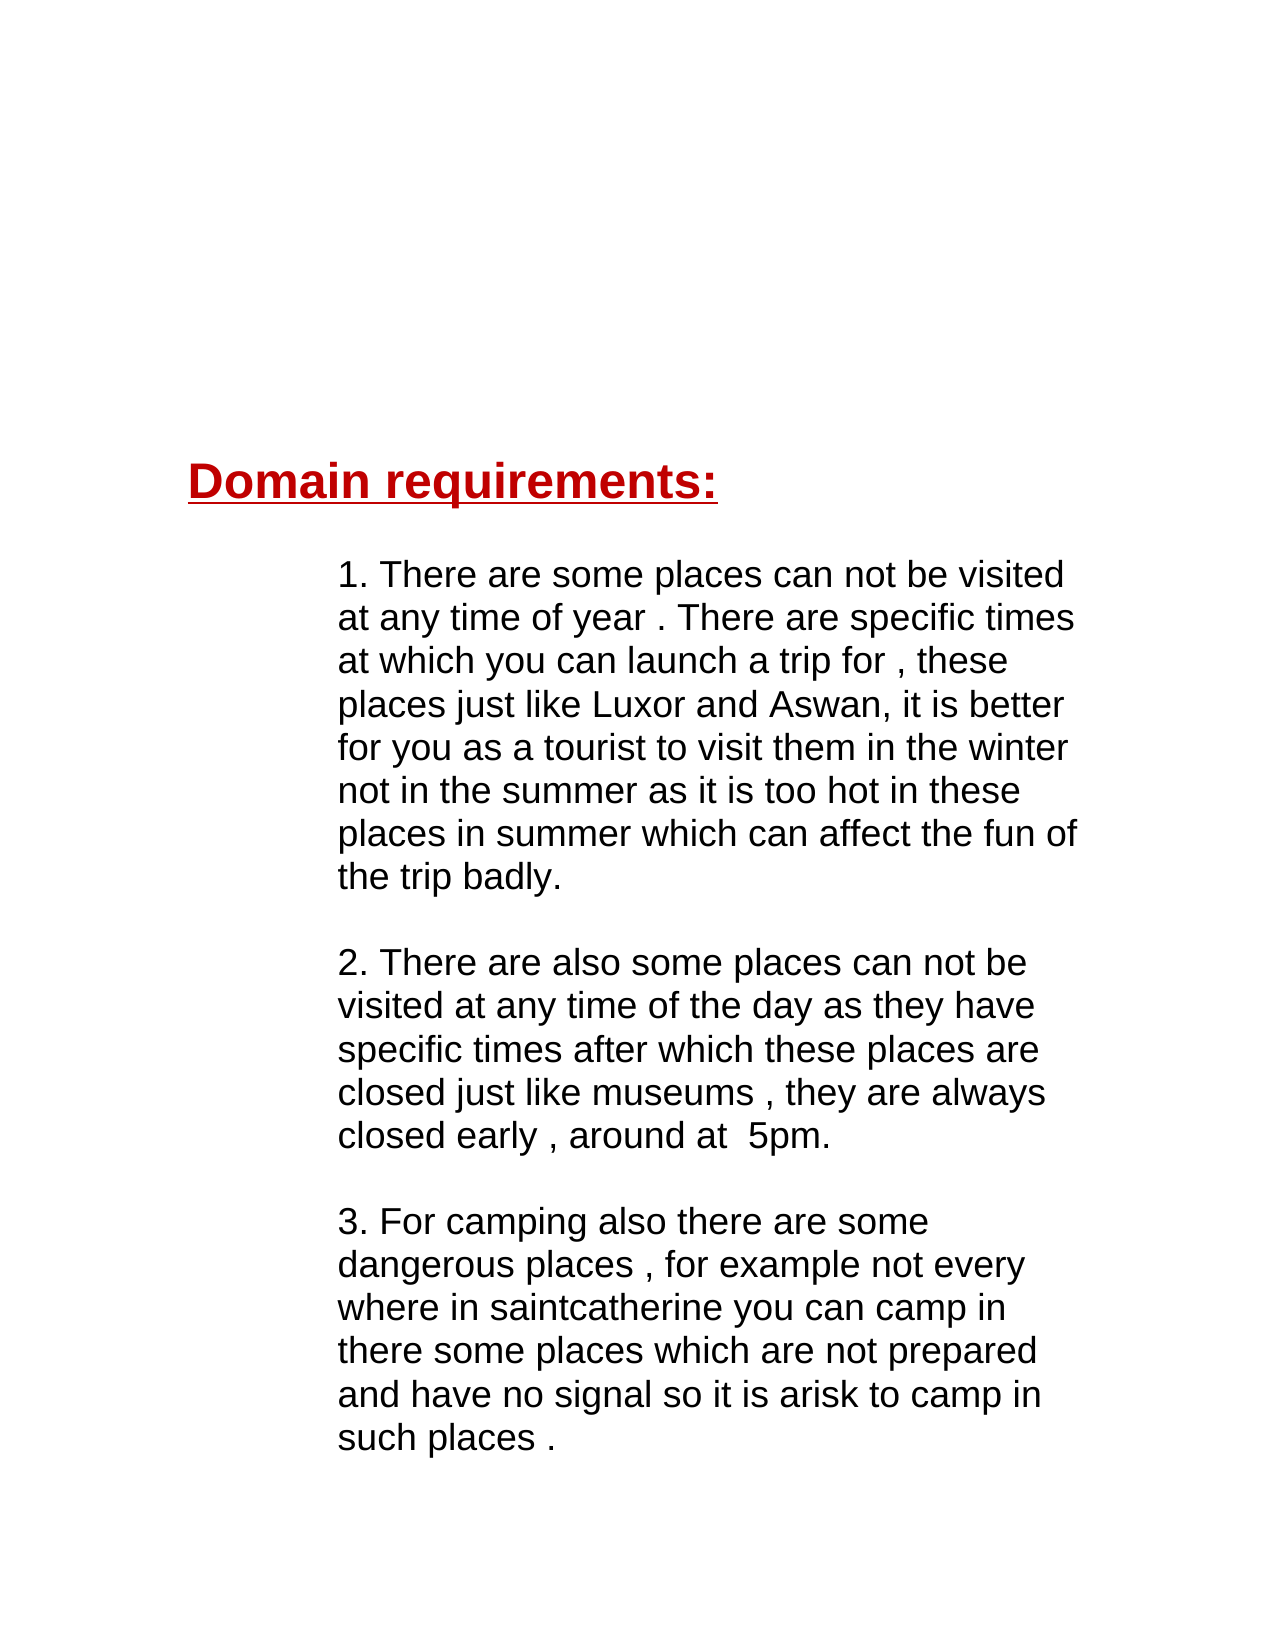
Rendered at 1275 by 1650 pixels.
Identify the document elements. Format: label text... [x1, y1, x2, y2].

text 2. There are also some places can not be visited at any time of the day as they have specific times after which these places are closed just like museums , they are always closed early , around at 5pm. [337, 941, 1087, 1156]
text 3. For camping also there are some dangerous places , for example not every where in saintcatherine you can camp in there some places which are not prepared and have no signal so it is arisk to camp in such places . [337, 1199, 1087, 1458]
text Domain requirements: [187, 452, 1087, 509]
text 1. There are some places can not be visited at any time of year . There are specific times at which you can launch a trip for , these places just like Luxor and Aswan, it is better for you as a tourist to visit them in the winter not in the summer as it is too hot in these places in summer which can affect the fun of the trip badly. [337, 552, 1087, 897]
